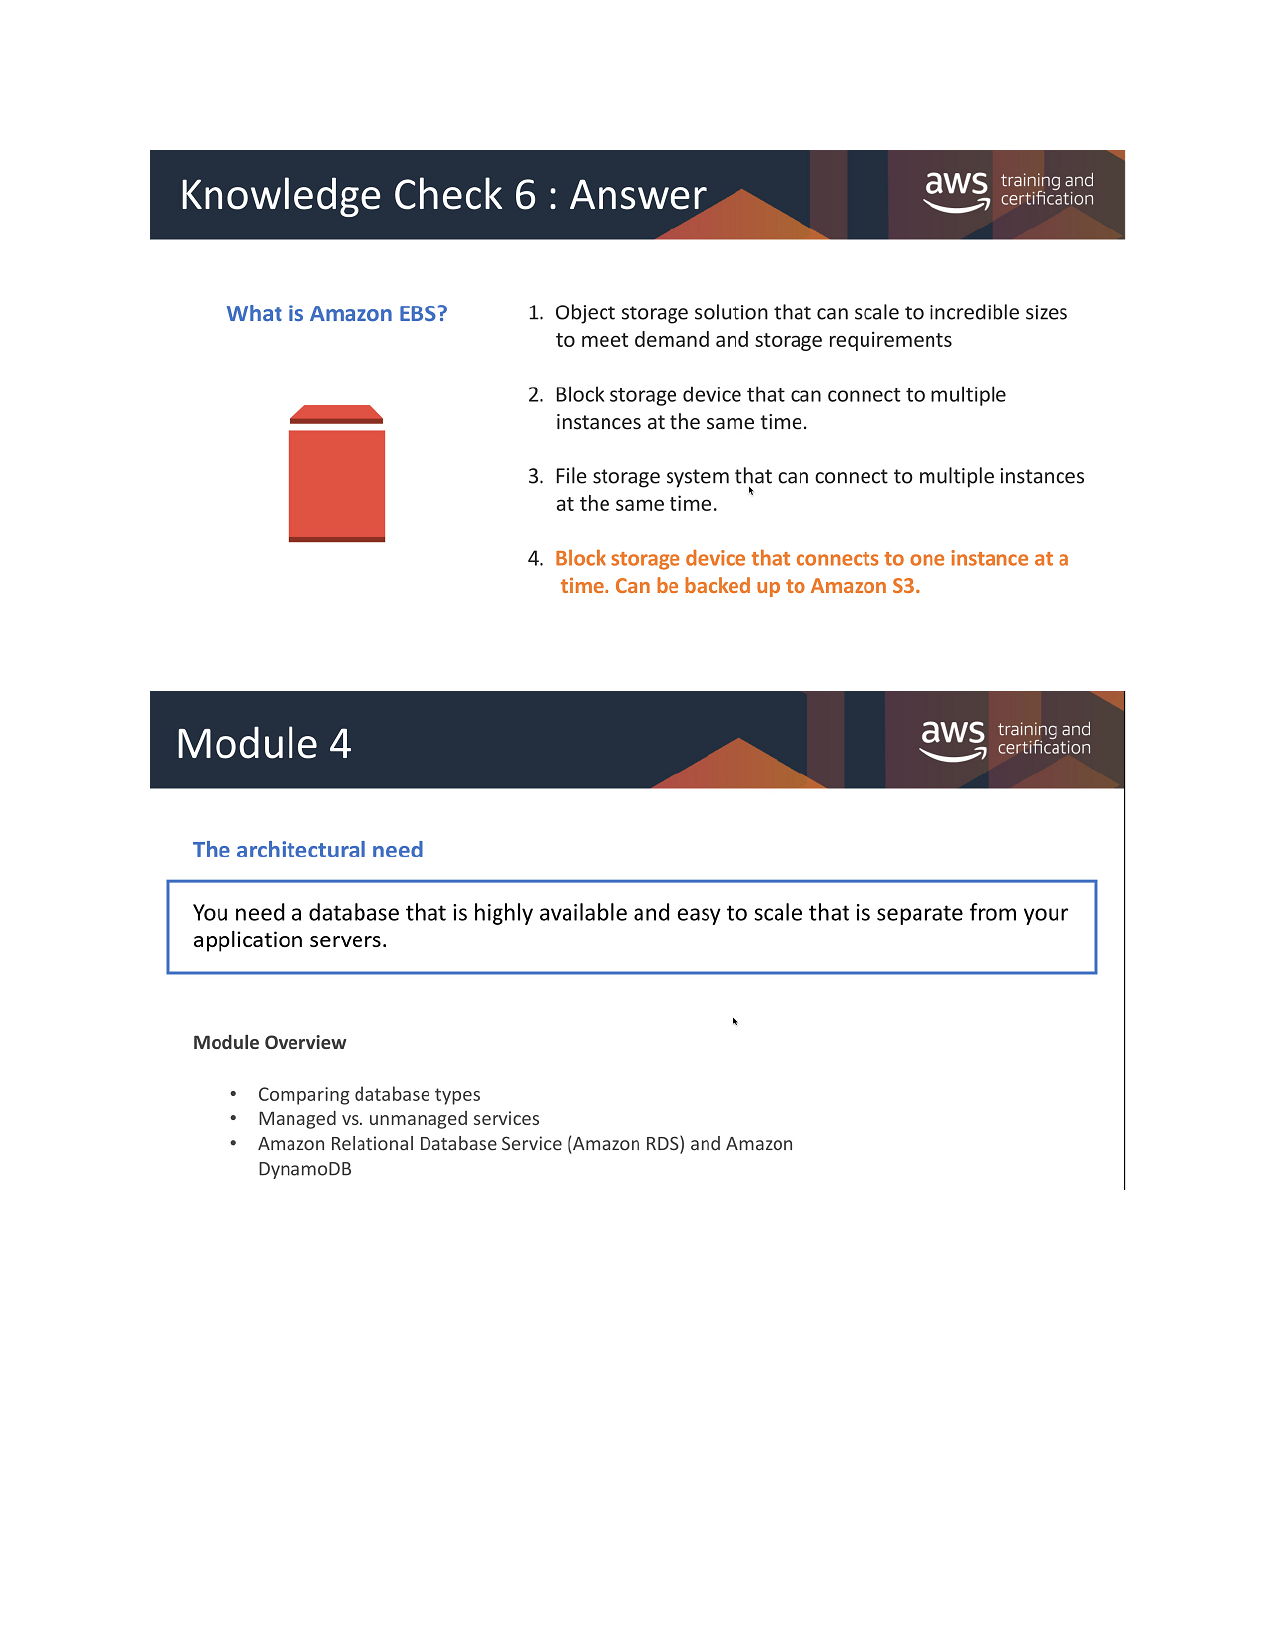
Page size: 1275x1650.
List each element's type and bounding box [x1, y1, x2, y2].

picture [150, 691, 1125, 1190]
picture [150, 150, 1125, 626]
